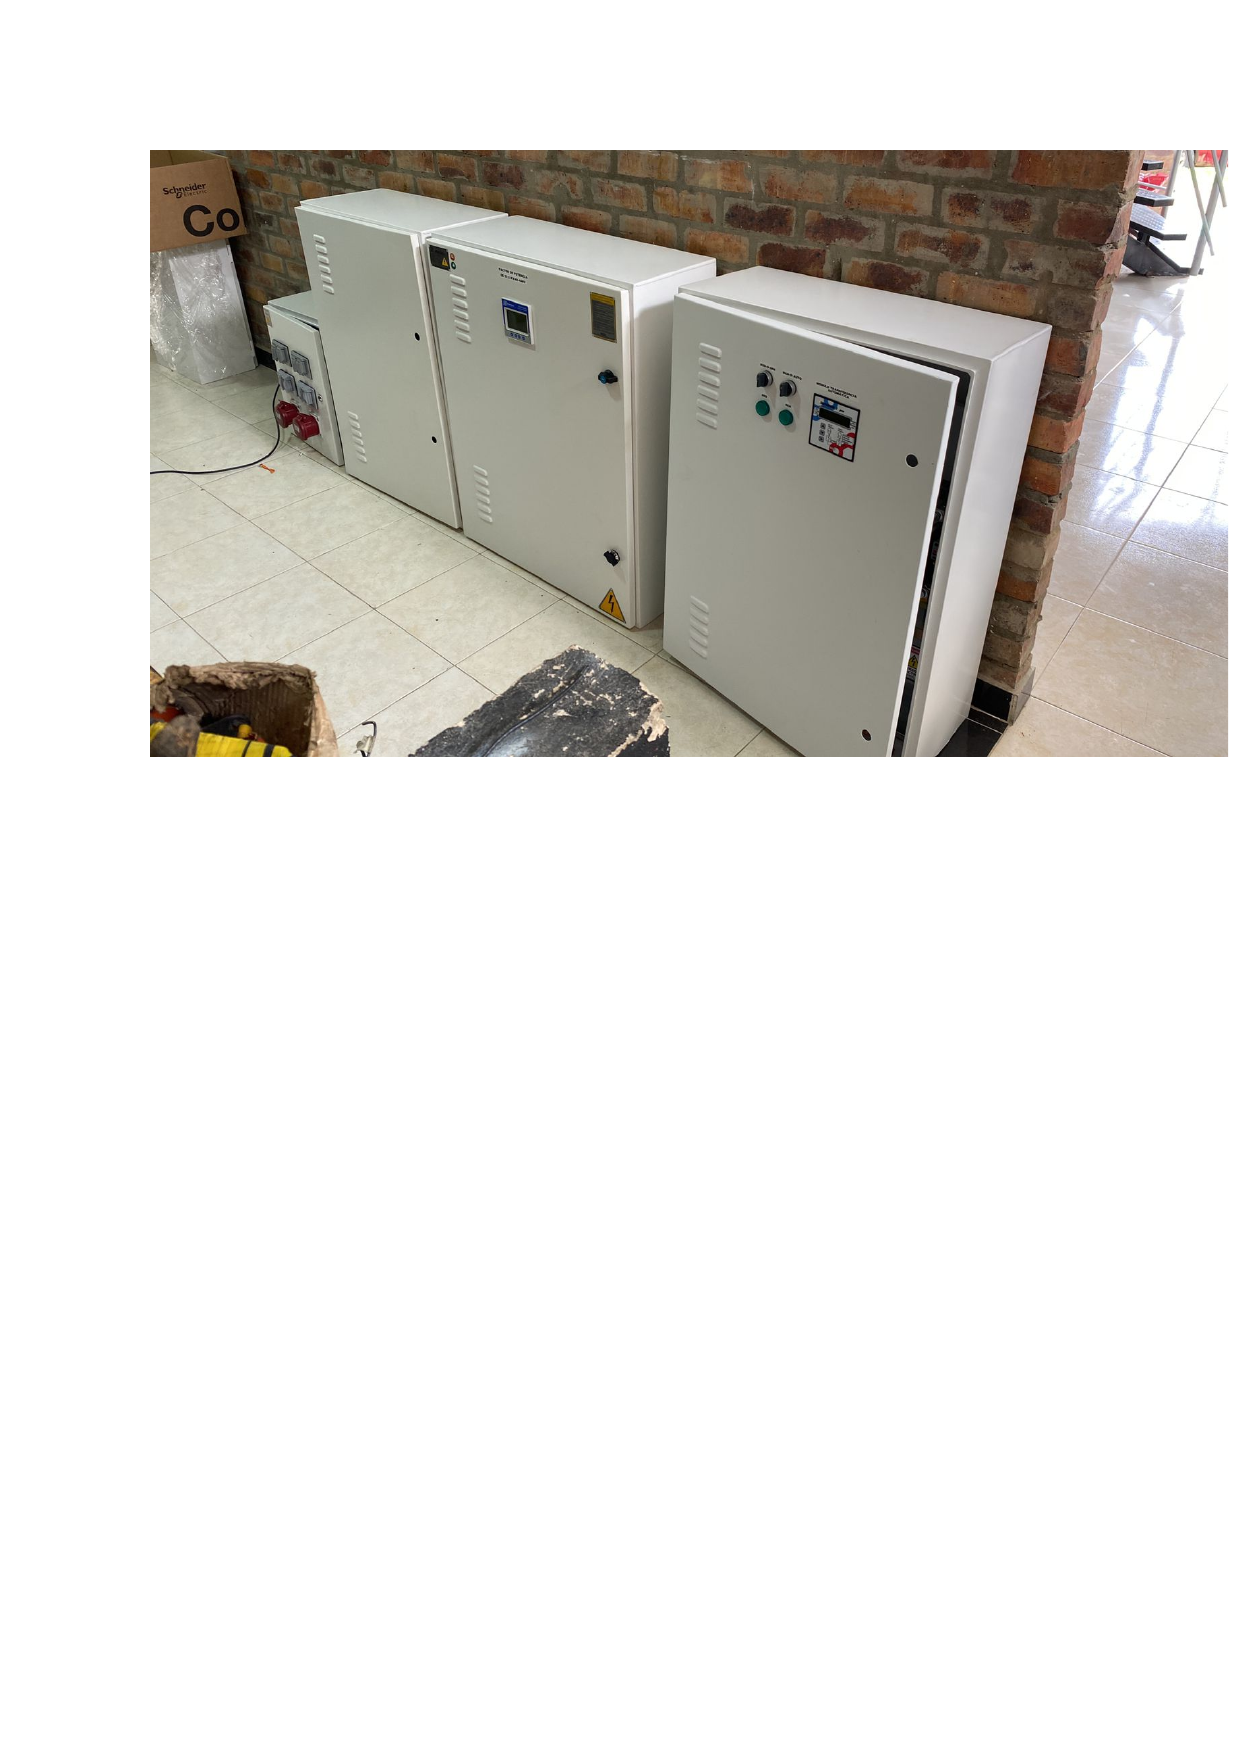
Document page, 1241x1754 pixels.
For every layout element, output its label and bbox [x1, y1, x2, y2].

picture [150, 150, 1229, 757]
